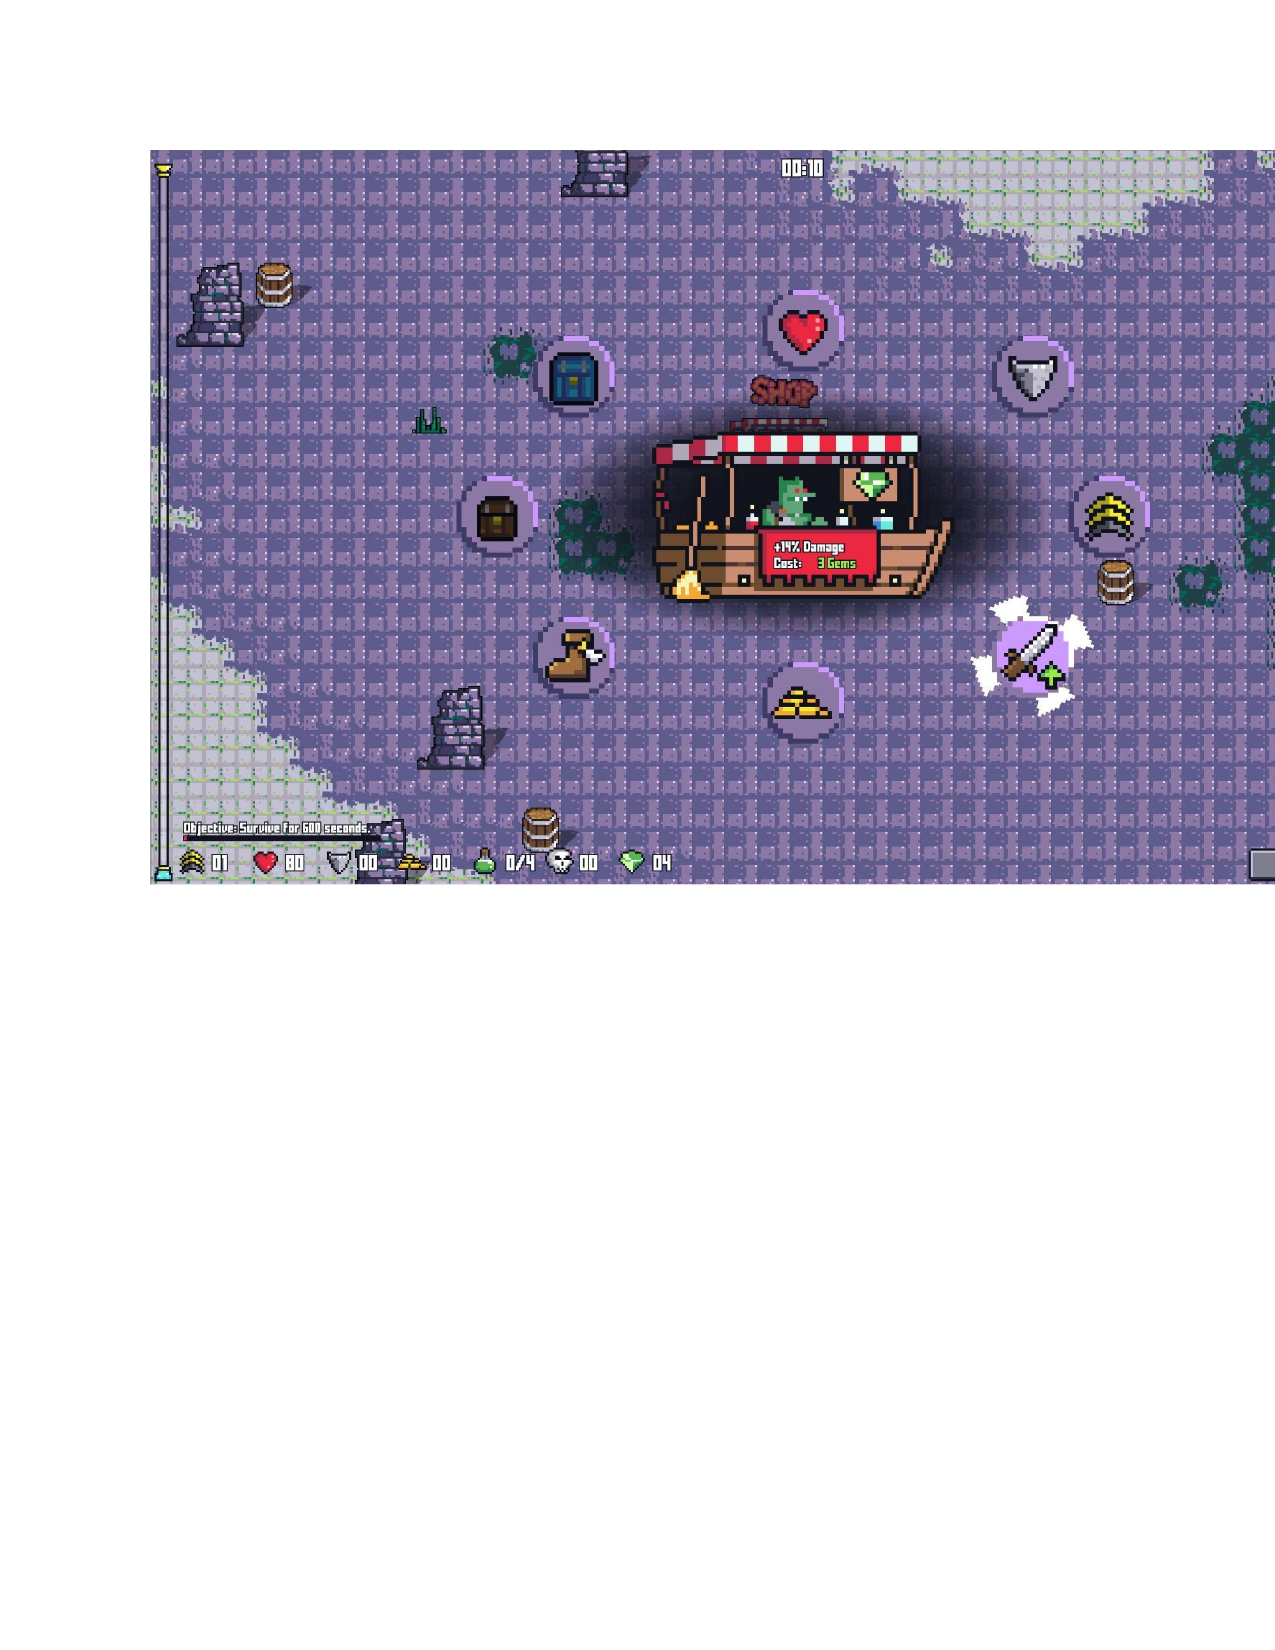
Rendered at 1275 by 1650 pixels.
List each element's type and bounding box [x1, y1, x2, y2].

picture [150, 150, 1275, 885]
